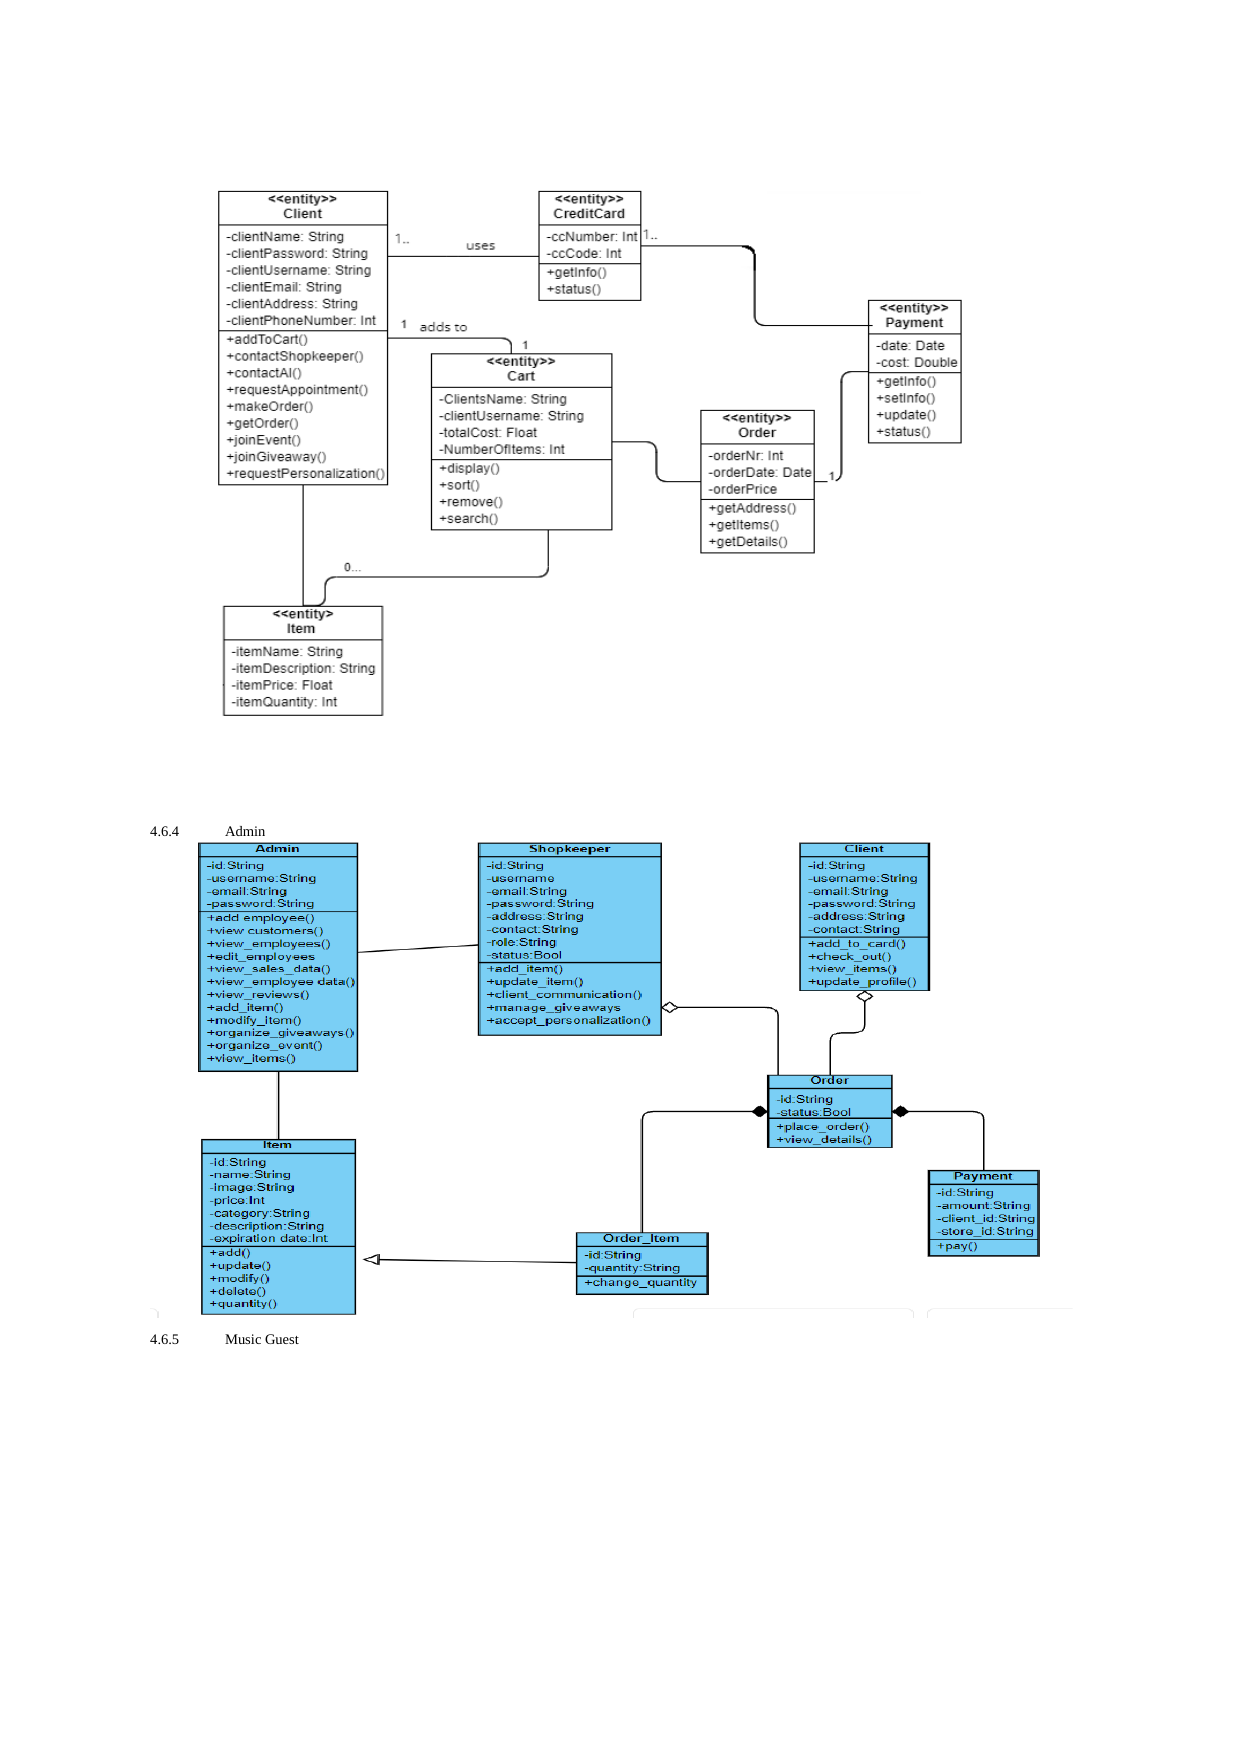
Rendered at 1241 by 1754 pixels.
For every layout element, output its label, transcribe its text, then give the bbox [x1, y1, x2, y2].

list Admin [150, 811, 1090, 840]
list Music Guest [150, 1319, 1090, 1347]
picture [150, 150, 1045, 763]
picture [150, 840, 1073, 1318]
